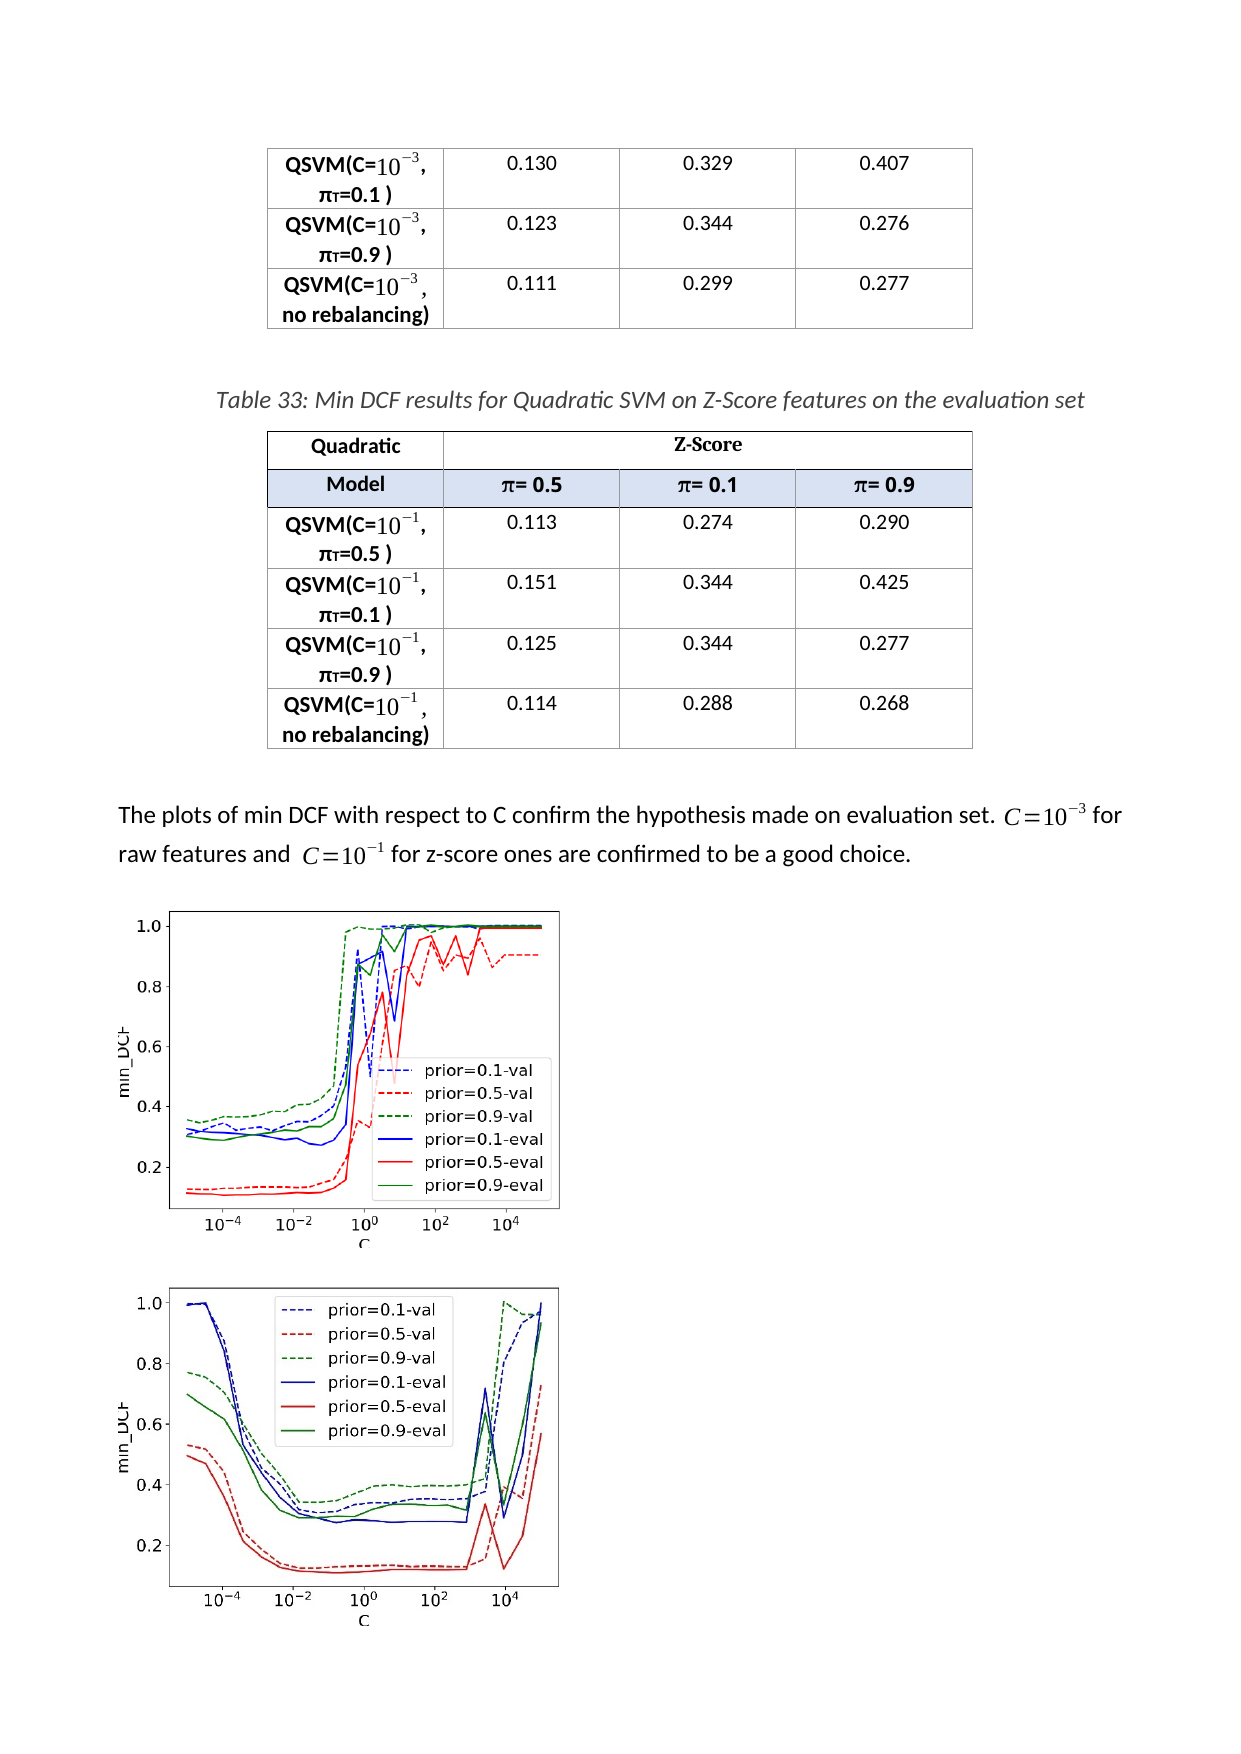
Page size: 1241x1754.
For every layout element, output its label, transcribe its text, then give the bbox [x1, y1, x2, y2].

table_header Z-Score [444, 432, 972, 469]
table_cell 0.344 [620, 629, 795, 688]
table_cell π= 0.1 [620, 470, 795, 507]
table_cell QSVM(C=, πT=0.9 ) [268, 209, 443, 268]
table_cell 0.113 [444, 508, 619, 567]
table_cell QSVM(C= no rebalancing) [268, 269, 443, 328]
table_cell 0.276 [796, 209, 972, 268]
table_cell QSVM(C=, πT=0.9 ) [268, 629, 443, 688]
table_cell π= 0.9 [796, 470, 972, 507]
table_cell 0.288 [620, 689, 795, 748]
table_header Quadratic [268, 432, 443, 469]
table_cell QSVM(C=, πT=0.5 ) [268, 508, 443, 567]
table_cell 0.123 [444, 209, 619, 268]
table_cell QSVM(C=, πT=0.1 ) [268, 569, 443, 628]
table_cell 0.130 [444, 149, 619, 208]
picture [118, 893, 591, 1248]
table_cell π= 0.5 [444, 470, 619, 507]
table_cell 0.125 [444, 629, 619, 688]
table_cell 0.111 [444, 269, 619, 328]
text Table 33: Min DCF results for Quadratic SVM on Z-Score features on the evaluation set [118, 384, 1122, 414]
table_cell 0.329 [620, 149, 795, 208]
table_cell QSVM(C= no rebalancing) [268, 689, 443, 748]
text The plots of min DCF with respect to C confirm the hypothesis made on evaluation set. for raw features and for z-score ones are confirmed to be a good choice. [118, 799, 1122, 869]
table_cell 0.299 [620, 269, 795, 328]
table_cell Model [268, 470, 443, 507]
table_cell 0.425 [796, 569, 972, 628]
table_cell 0.344 [620, 569, 795, 628]
table_cell 0.290 [796, 508, 972, 567]
table_cell 0.151 [444, 569, 619, 628]
table_cell 0.407 [796, 149, 972, 208]
table_cell 0.114 [444, 689, 619, 748]
table_cell 0.277 [796, 269, 972, 328]
table_cell 0.274 [620, 508, 795, 567]
table_cell 0.277 [796, 629, 972, 688]
table_cell 0.344 [620, 209, 795, 268]
table_cell QSVM(C=, πT=0.1 ) [268, 149, 443, 208]
table_cell 0.268 [796, 689, 972, 748]
picture [118, 1271, 591, 1626]
